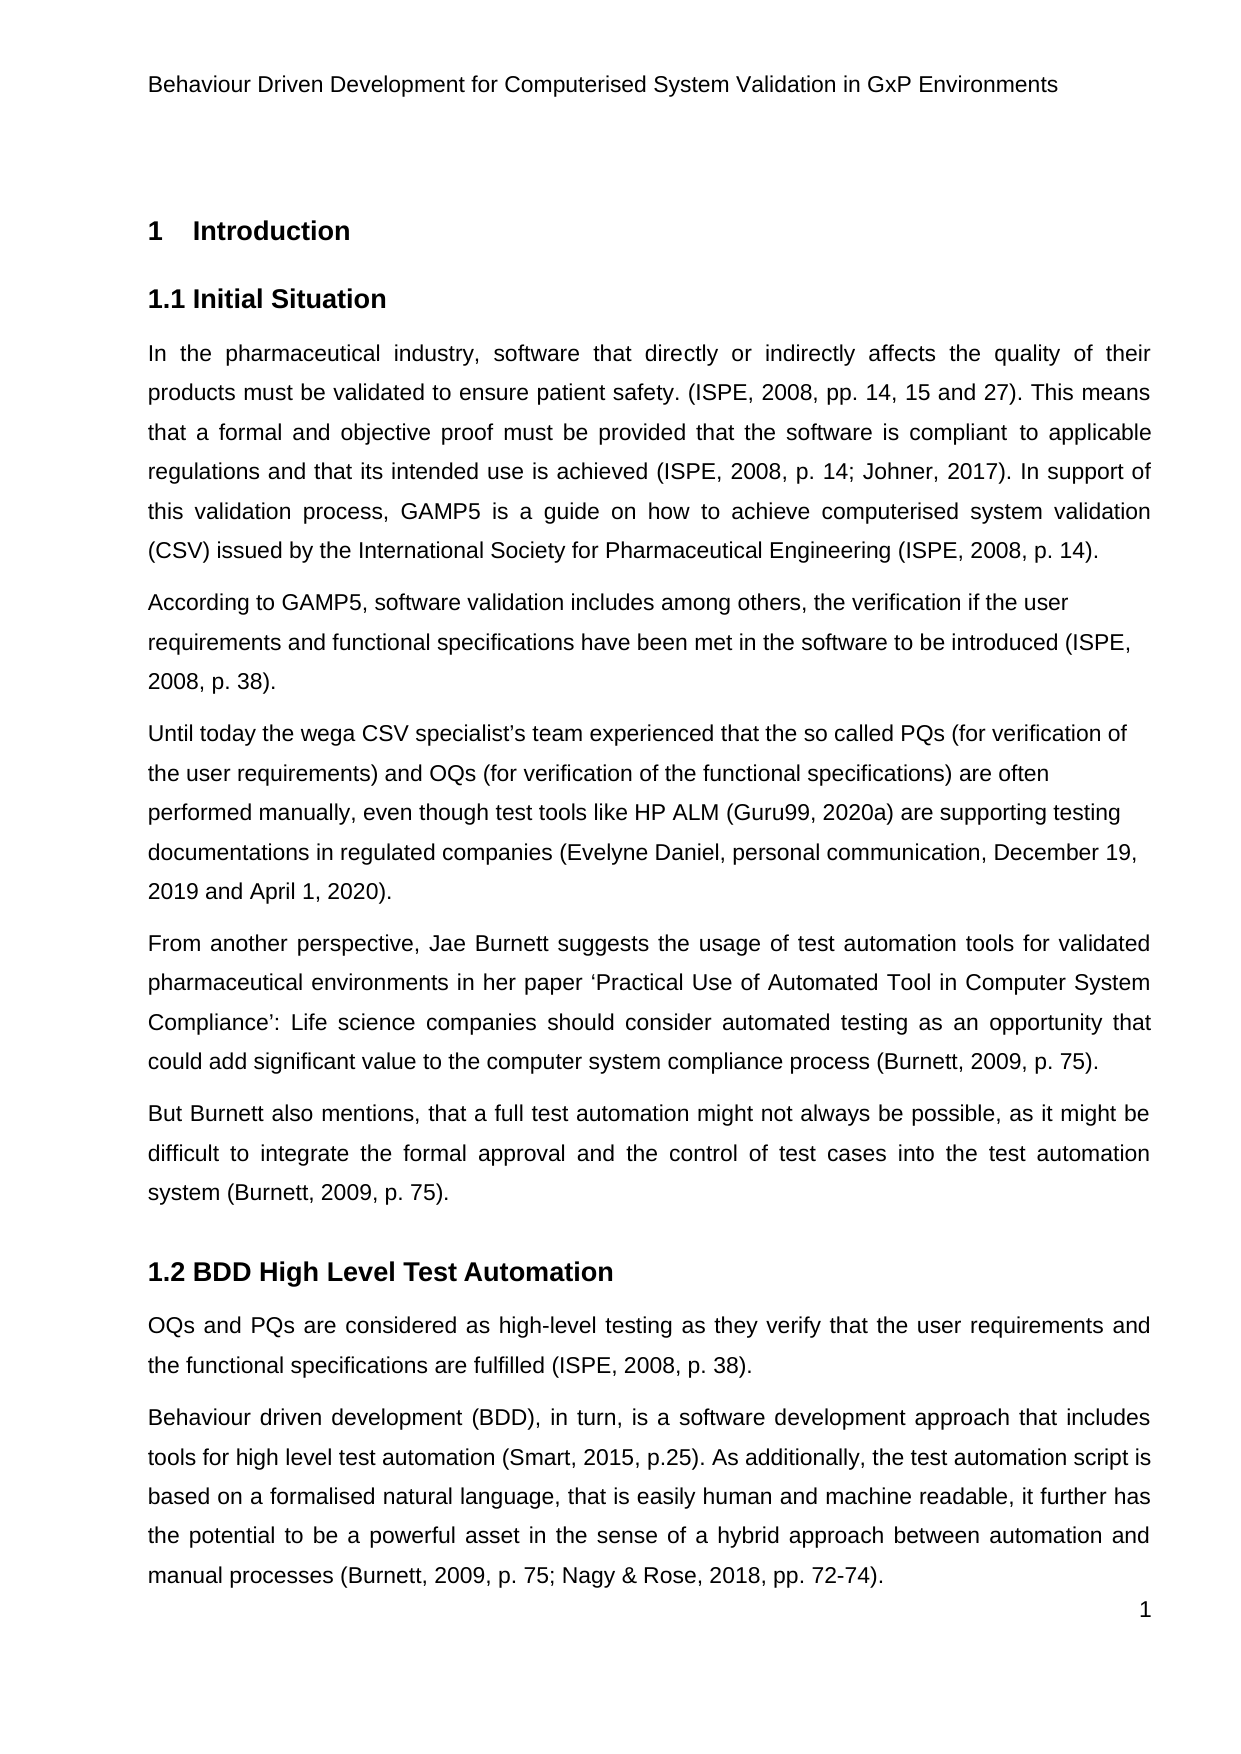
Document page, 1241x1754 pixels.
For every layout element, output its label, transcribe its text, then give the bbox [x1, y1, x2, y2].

text OQs and PQs are considered as high-level testing as they verify that the user requirements and the functional specifications are fulfilled (ISPE, 2008, p. 38). [148, 1312, 1152, 1378]
text Until today the wega CSV specialist’s team experienced that the so called PQs (for verification of the user requirements) and OQs (for verification of the functional specifications) are often performed manually, even though test tools like HP ALM (Guru99, 2020a) are supporting testing documentations in regulated companies (Evelyne Daniel, personal communication, December 19, 2019 and April 1, 2020). [148, 720, 1152, 904]
text From another perspective, Jae Burnett suggests the usage of test automation tools for validated pharmaceutical environments in her paper ‘Practical Use of Automated Tool in Computer System Compliance’: Life science companies should consider automated testing as an opportunity that could add significant value to the computer system compliance process (Burnett, 2009, p. 75). [148, 930, 1152, 1075]
text According to GAMP5, software validation includes among others, the verification if the user requirements and functional specifications have been met in the software to be introduced (ISPE, 2008, p. 38). [148, 589, 1152, 694]
text In the pharmaceutical industry, software that directly or indirectly affects the quality of their products must be validated to ensure patient safety. (ISPE, 2008, pp. 14, 15 and 27). This means that a formal and objective proof must be provided that the software is compliant to applicable regulations and that its intended use is achieved (ISPE, 2008, p. 14; Johner, 2017). In support of this validation process, GAMP5 is a guide on how to achieve computerised system validation (CSV) issued by the International Society for Pharmaceutical Engineering (ISPE, 2008, p. 14). [148, 340, 1152, 563]
text Behaviour driven development (BDD), in turn, is a software development approach that includes tools for high level test automation (Smart, 2015, p.25). As additionally, the test automation script is based on a formalised natural language, that is easily human and machine readable, it further has the potential to be a powerful asset in the sense of a hybrid approach between automation and manual processes (Burnett, 2009, p. 75; Nagy & Rose, 2018, pp. 72-74). [148, 1404, 1152, 1588]
subtitle Initial Situation [148, 283, 1152, 315]
subtitle BDD High Level Test Automation [148, 1256, 1152, 1287]
text But Burnett also mentions, that a full test automation might not always be possible, as it might be difficult to integrate the formal approval and the control of test cases into the test automation system (Burnett, 2009, p. 75). [148, 1100, 1152, 1206]
subtitle Introduction [148, 215, 1152, 246]
